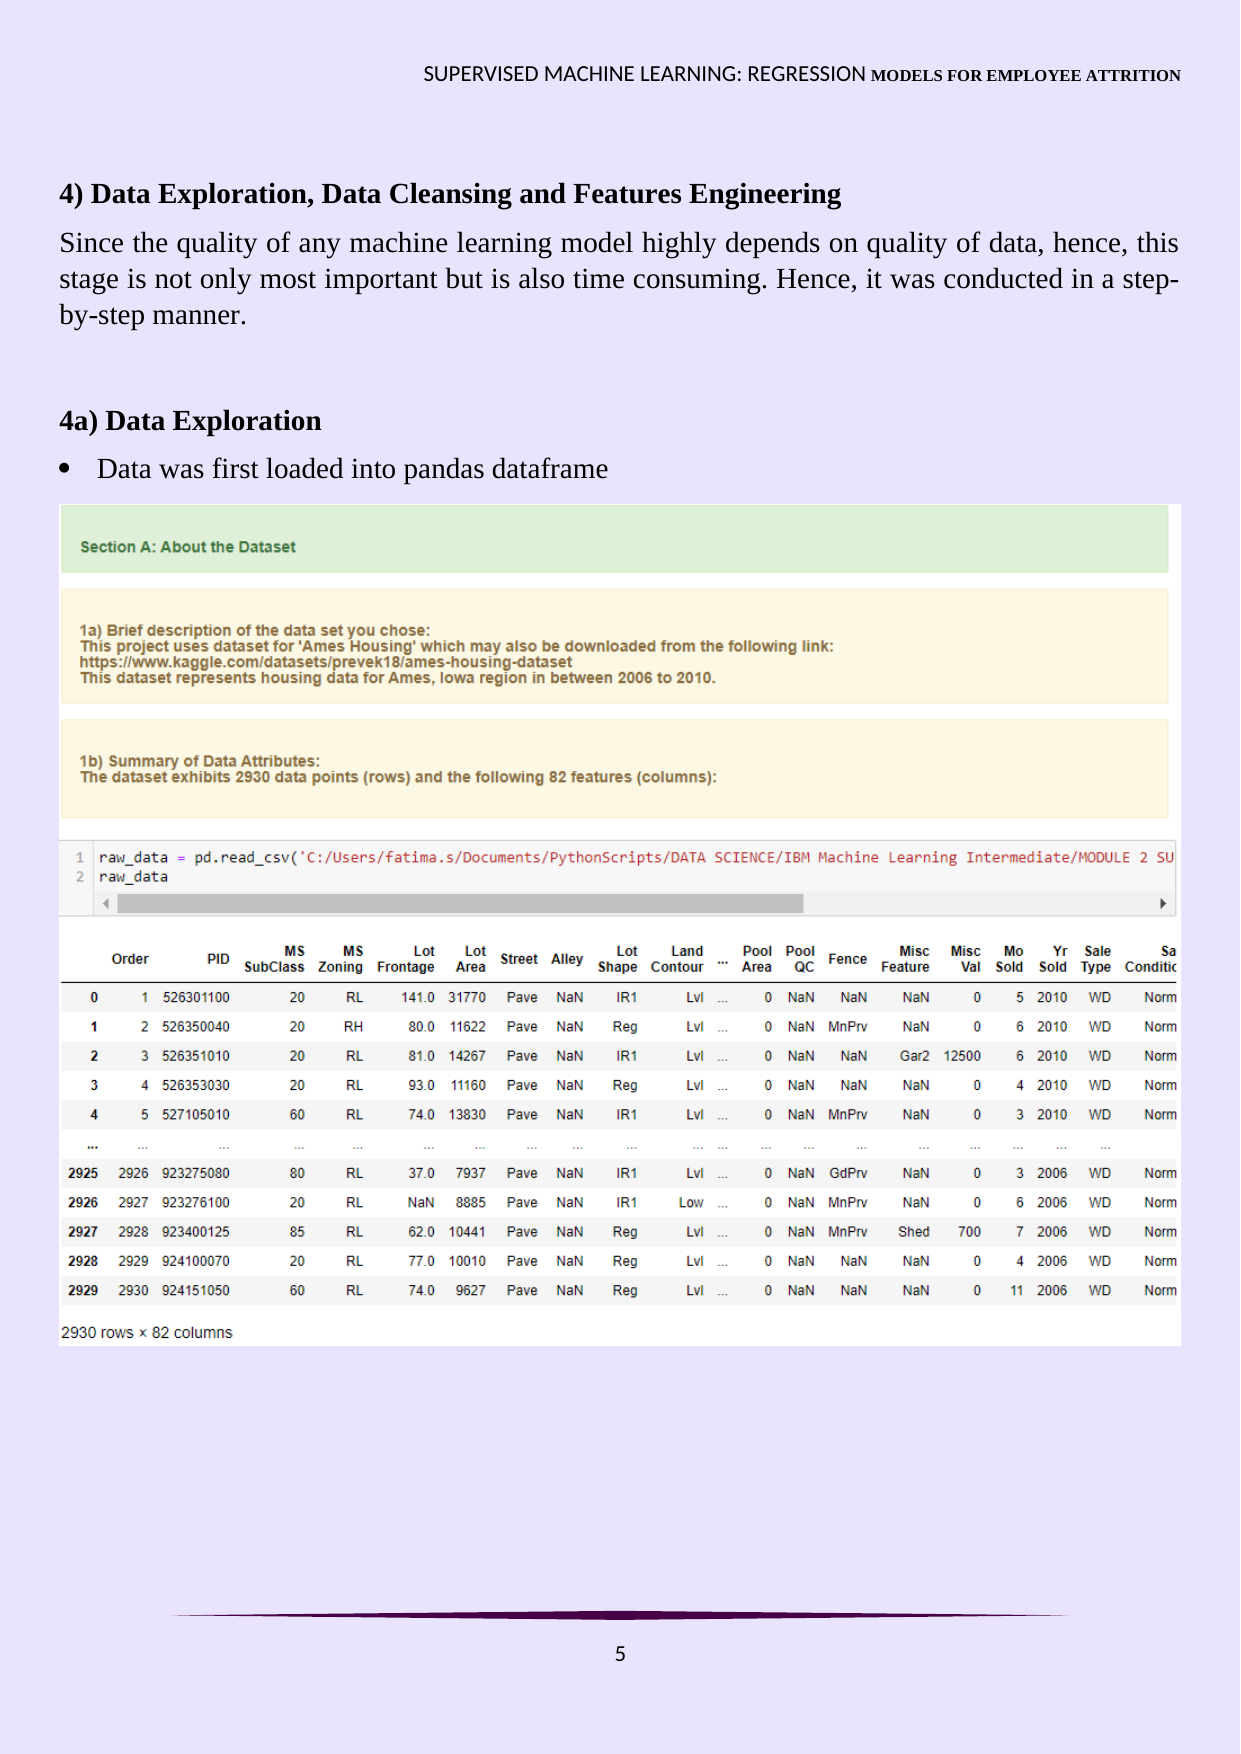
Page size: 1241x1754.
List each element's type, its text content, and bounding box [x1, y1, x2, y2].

picture [59, 504, 1182, 1346]
text Since the quality of any machine learning model highly depends on quality of data, hence, this stage is not only most important but is also time consuming. Hence, it was conducted in a step-by-step manner. [59, 225, 1181, 331]
subtitle 4) Data Exploration, Data Cleansing and Features Engineering [59, 176, 1181, 210]
subtitle 4a) Data Exploration [59, 403, 1181, 436]
list Data was first loaded into pandas dataframe [59, 451, 1181, 485]
